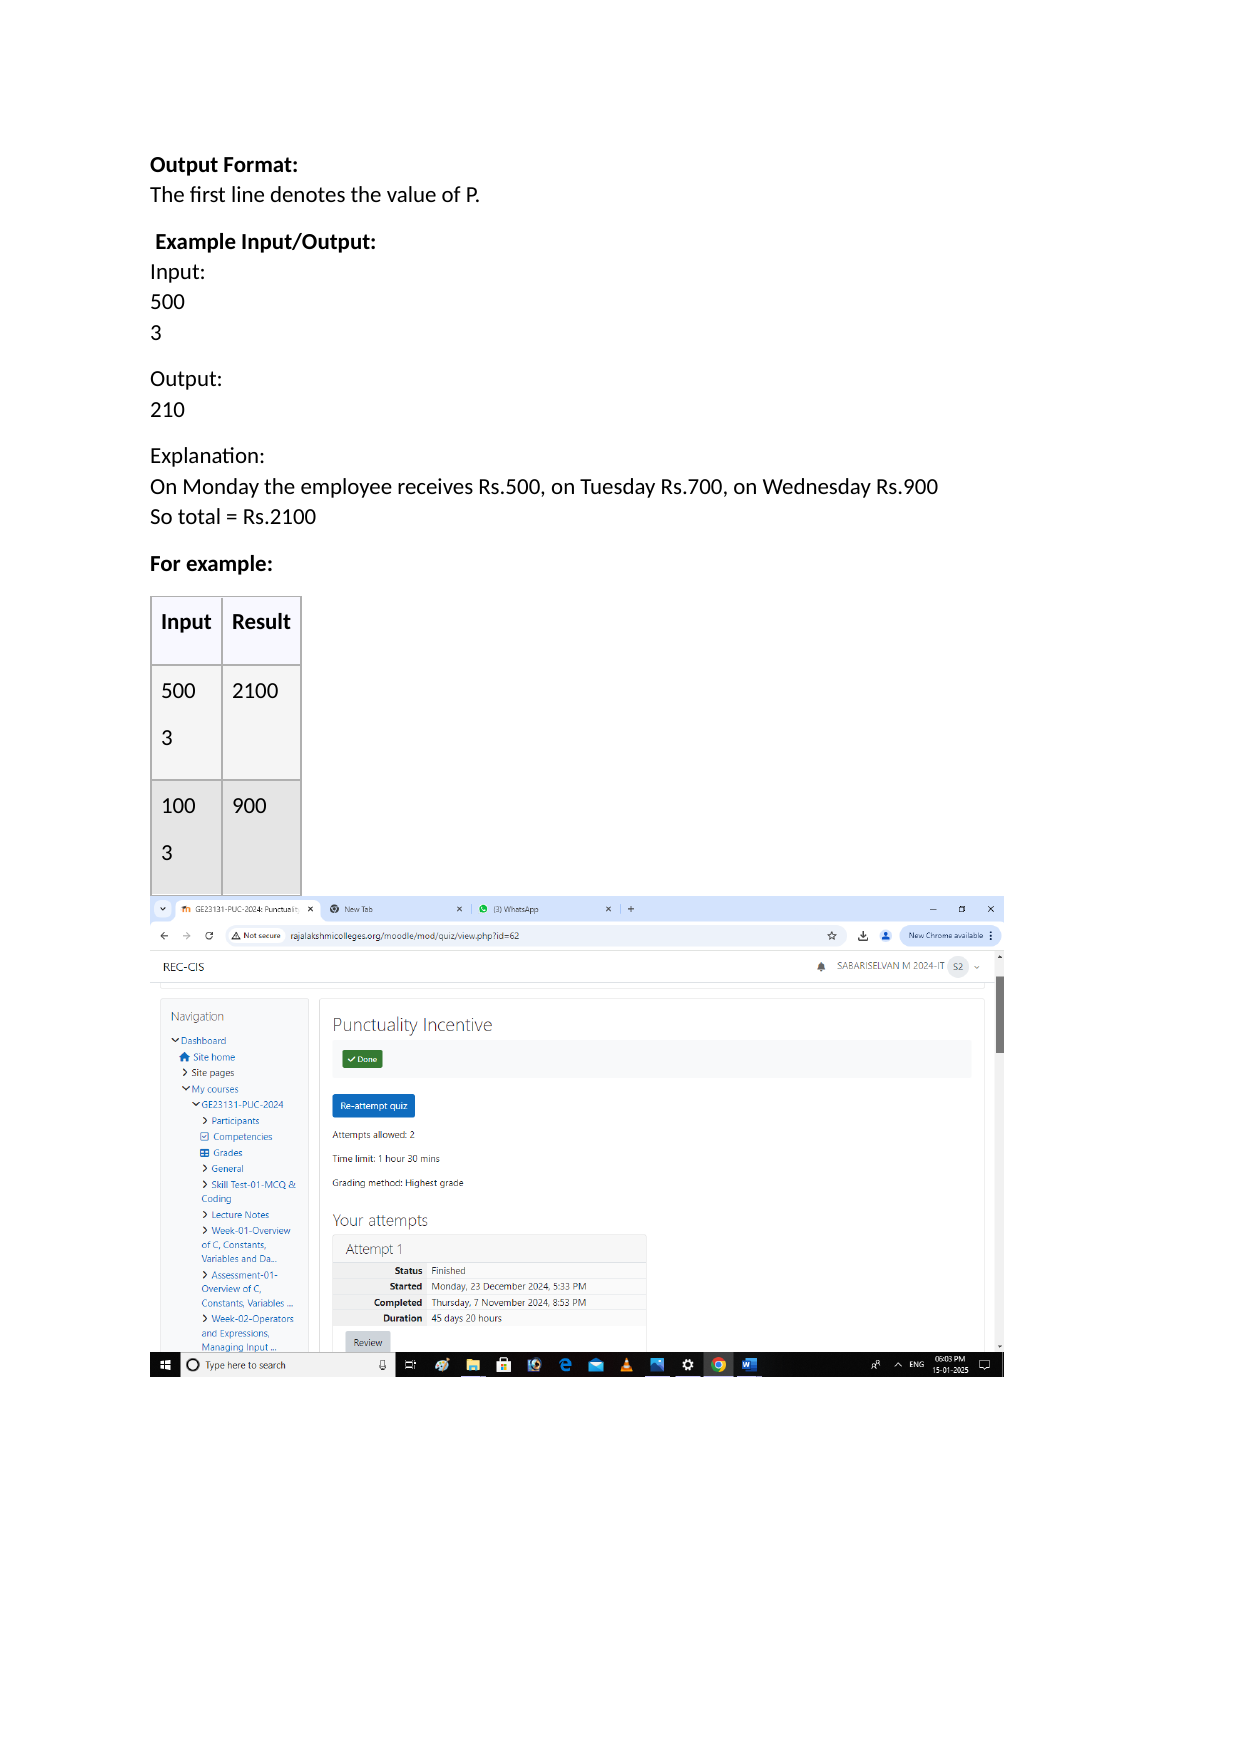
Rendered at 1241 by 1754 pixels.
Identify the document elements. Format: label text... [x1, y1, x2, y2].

table_cell 500 3 [152, 666, 221, 779]
text Output Format: The first line denotes the value of P. [150, 150, 1090, 208]
text Output: 210 [150, 364, 1090, 423]
table_header Result [223, 597, 300, 664]
table_cell 2100 [223, 666, 300, 779]
table_cell 900 [223, 781, 300, 894]
table_header Input [152, 597, 222, 664]
text Explanation: On Monday the employee receives Rs.500, on Tuesday Rs.700, on Wednesday Rs.900 So total = Rs.2100 [150, 442, 1090, 530]
picture [150, 896, 1004, 1377]
table_cell 100 3 [152, 781, 221, 894]
text For example: [150, 549, 1090, 577]
text Example Input/Output: Input: 500 3 [150, 227, 1090, 346]
